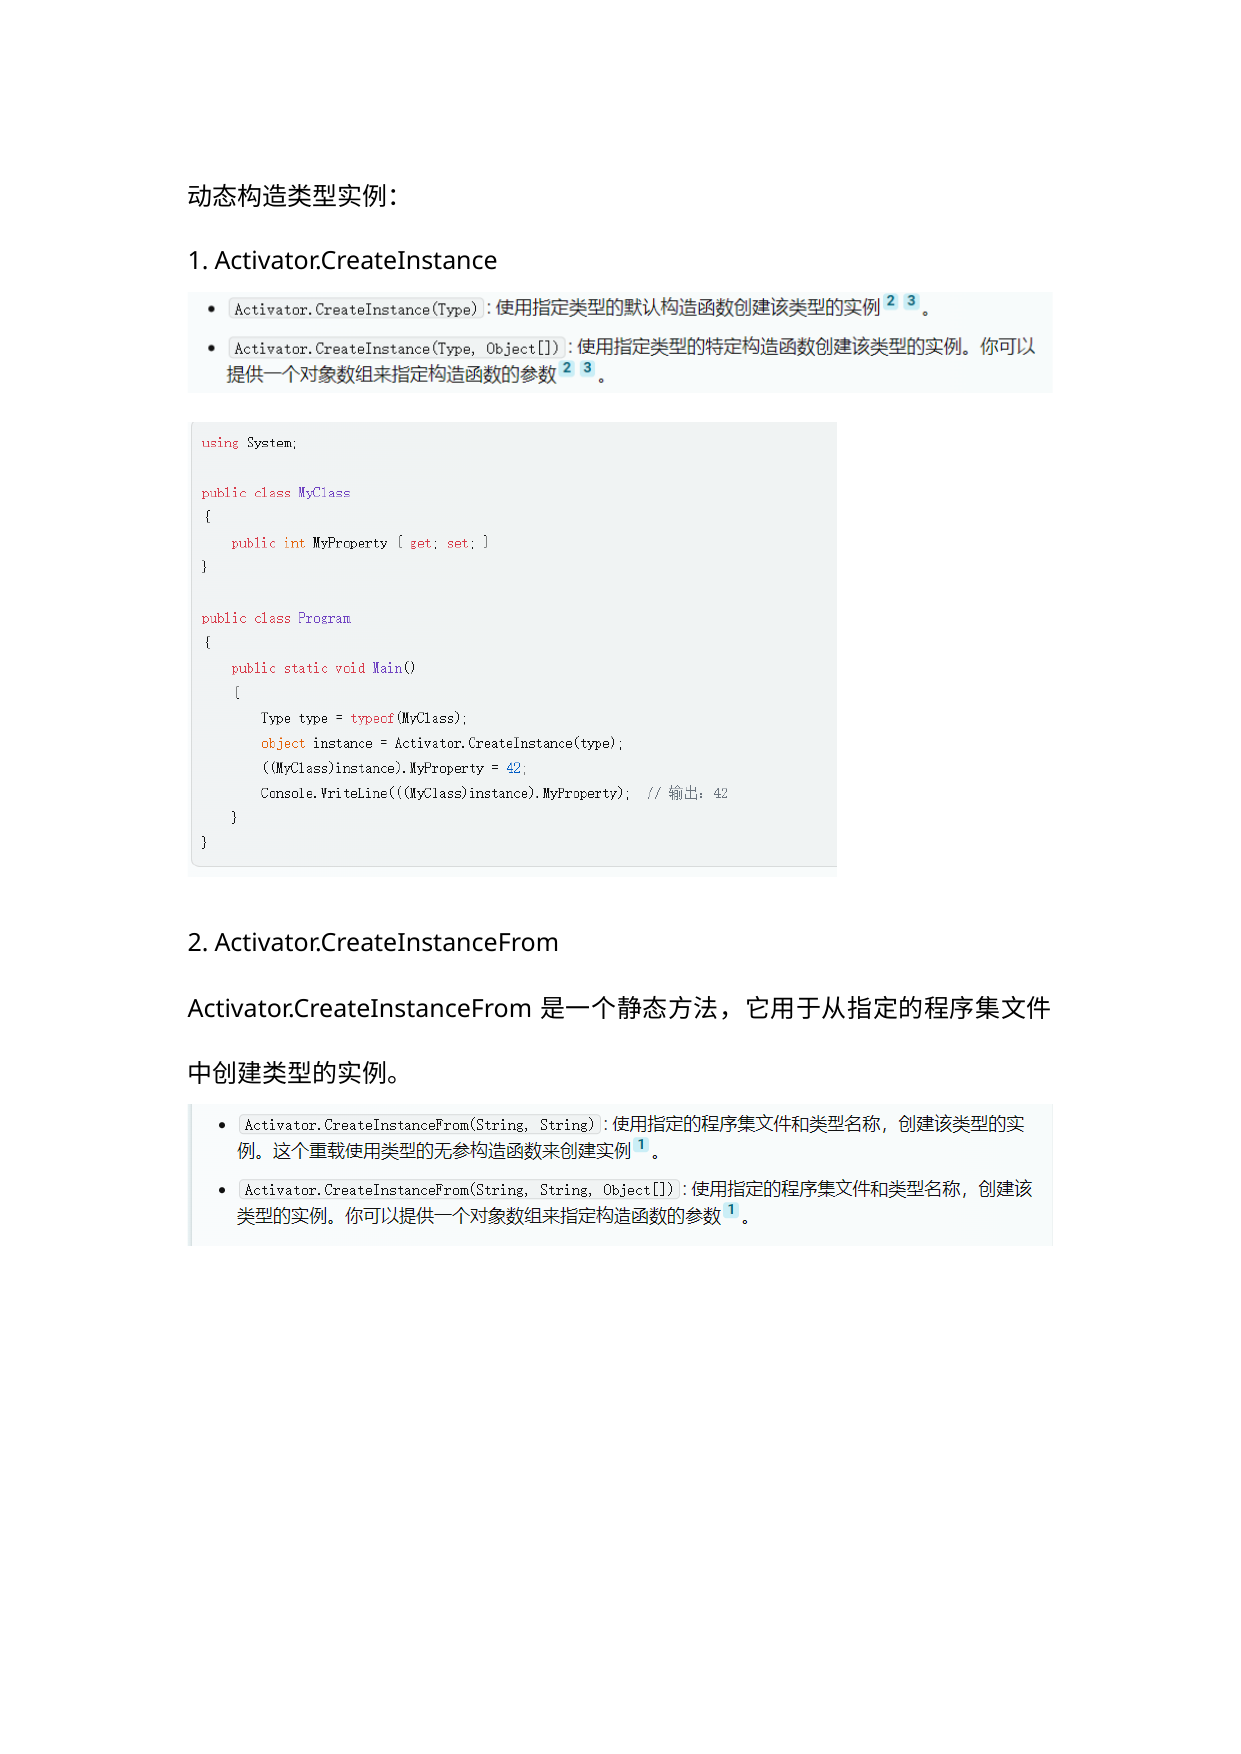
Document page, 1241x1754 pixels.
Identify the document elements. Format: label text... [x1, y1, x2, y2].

text 动态构造类型实例： [187, 162, 1053, 227]
text 2. Activator.CreateInstanceFrom [187, 909, 1053, 974]
text 1. Activator.CreateInstance [187, 227, 1053, 292]
picture [187, 292, 1053, 393]
picture [187, 422, 837, 877]
text Activator.CreateInstanceFrom 是一个静态方法，它用于从指定的程序集文件中创建类型的实例。 [187, 974, 1053, 1104]
picture [187, 1104, 1053, 1246]
